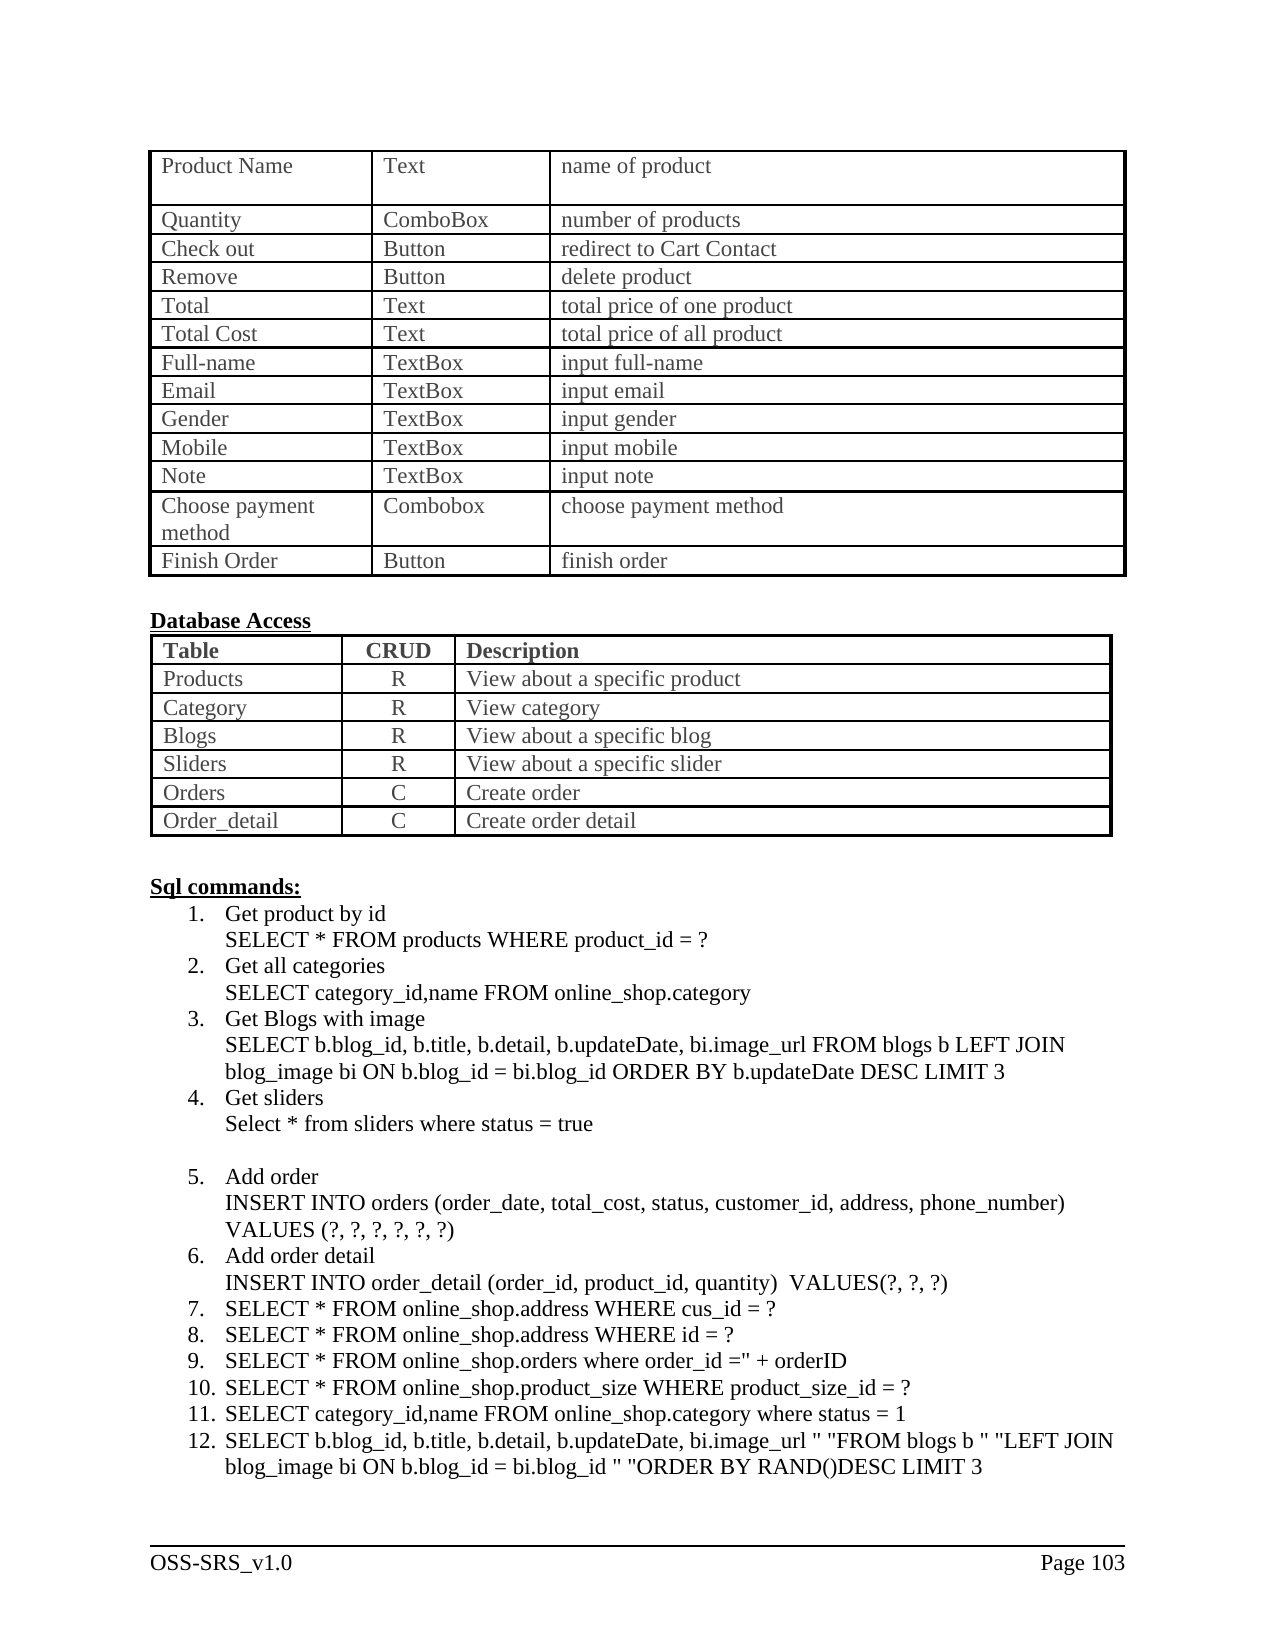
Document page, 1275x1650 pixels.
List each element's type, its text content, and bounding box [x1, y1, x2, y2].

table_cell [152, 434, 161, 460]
list SELECT * FROM online_shop.orders where order_id =" + orderID [187, 1348, 1125, 1374]
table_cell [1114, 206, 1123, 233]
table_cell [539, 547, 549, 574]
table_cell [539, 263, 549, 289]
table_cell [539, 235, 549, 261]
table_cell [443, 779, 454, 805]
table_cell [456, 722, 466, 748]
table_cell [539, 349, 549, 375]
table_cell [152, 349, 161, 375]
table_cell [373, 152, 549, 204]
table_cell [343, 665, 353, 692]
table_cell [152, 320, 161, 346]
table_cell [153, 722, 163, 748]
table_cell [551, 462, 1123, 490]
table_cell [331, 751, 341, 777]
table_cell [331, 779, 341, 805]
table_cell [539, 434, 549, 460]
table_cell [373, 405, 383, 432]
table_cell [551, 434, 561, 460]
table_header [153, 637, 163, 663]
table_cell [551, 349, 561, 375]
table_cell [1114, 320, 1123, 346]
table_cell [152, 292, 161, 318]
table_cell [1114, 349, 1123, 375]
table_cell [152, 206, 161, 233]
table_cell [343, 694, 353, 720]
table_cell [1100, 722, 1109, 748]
text SELECT b.blog_id, b.title, b.detail, b.updateDate, bi.image_url FROM blogs b LEFT JOIN blog_image bi ON b.blog_id = bi.blog_id ORDER BY b.updateDate DESC LIMIT 3 [225, 1031, 1125, 1084]
list Get sliders [187, 1084, 1125, 1110]
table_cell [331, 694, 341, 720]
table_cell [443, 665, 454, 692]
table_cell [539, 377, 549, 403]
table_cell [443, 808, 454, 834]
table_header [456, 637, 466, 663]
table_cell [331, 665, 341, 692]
list SELECT b.blog_id, b.title, b.detail, b.updateDate, bi.image_url " "FROM blogs b " "LEFT JOIN blog_image bi ON b.blog_id = bi.blog_id " "ORDER BY RAND()DESC LIMIT 3 [187, 1427, 1125, 1479]
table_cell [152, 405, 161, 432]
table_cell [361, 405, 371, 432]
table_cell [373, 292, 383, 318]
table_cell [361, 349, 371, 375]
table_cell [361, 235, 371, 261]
list SELECT * FROM online_shop.product_size WHERE product_size_id = ? [187, 1374, 1125, 1400]
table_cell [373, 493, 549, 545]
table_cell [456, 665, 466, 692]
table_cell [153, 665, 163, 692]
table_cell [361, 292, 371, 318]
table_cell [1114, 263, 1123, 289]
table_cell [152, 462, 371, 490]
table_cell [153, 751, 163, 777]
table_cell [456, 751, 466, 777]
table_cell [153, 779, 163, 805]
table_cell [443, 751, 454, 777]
list SELECT * FROM online_shop.address WHERE cus_id = ? [187, 1295, 1125, 1321]
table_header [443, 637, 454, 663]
list Get Blogs with image [187, 1005, 1125, 1031]
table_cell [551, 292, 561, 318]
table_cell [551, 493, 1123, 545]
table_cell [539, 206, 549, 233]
list Add order [187, 1163, 1125, 1189]
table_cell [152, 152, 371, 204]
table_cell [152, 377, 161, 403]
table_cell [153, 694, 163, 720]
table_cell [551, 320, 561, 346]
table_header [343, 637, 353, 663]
text SELECT * FROM products WHERE product_id = ? [225, 926, 1125, 952]
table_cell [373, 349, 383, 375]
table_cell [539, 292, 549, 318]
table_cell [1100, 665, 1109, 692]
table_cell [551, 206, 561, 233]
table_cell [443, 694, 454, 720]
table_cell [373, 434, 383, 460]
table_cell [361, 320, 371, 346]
list SELECT category_id,name FROM online_shop.category where status = 1 [187, 1400, 1125, 1427]
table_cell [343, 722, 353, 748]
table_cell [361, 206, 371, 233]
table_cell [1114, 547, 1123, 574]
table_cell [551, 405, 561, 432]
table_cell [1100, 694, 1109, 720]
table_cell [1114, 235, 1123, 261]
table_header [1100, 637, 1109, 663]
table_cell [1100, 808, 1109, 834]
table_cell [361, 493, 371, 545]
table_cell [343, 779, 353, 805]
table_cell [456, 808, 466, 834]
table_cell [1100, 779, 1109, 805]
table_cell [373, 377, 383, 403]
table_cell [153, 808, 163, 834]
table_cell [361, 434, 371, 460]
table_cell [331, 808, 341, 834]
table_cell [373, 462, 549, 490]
subtitle Database Access [150, 607, 1125, 634]
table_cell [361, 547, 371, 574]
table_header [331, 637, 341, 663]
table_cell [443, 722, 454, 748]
list Add order detail [187, 1242, 1125, 1268]
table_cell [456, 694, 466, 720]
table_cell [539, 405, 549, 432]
list Get all categories [187, 952, 1125, 979]
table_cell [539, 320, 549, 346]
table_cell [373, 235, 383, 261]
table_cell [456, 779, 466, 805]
text Select * from sliders where status = true [150, 1110, 1125, 1137]
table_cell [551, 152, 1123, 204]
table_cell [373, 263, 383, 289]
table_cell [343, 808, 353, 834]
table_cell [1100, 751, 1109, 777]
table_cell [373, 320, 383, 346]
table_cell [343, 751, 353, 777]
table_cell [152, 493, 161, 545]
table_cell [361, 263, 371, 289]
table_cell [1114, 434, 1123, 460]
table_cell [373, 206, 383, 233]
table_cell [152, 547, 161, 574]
subtitle Sql commands: [150, 873, 1125, 899]
text SELECT category_id,name FROM online_shop.category [225, 979, 1125, 1005]
list SELECT * FROM online_shop.address WHERE id = ? [187, 1321, 1125, 1348]
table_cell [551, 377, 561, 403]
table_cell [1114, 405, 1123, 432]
text INSERT INTO orders (order_date, total_cost, status, customer_id, address, phone_number) VALUES (?, ?, ?, ?, ?, ?) [225, 1189, 1125, 1242]
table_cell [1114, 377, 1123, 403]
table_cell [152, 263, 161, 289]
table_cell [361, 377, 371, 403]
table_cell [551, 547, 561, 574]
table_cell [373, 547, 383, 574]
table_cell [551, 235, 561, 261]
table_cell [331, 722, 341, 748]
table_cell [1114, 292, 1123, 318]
text INSERT INTO order_detail (order_id, product_id, quantity) VALUES(?, ?, ?) [150, 1268, 1125, 1295]
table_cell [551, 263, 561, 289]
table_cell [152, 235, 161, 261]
list Get product by id [187, 899, 1125, 926]
